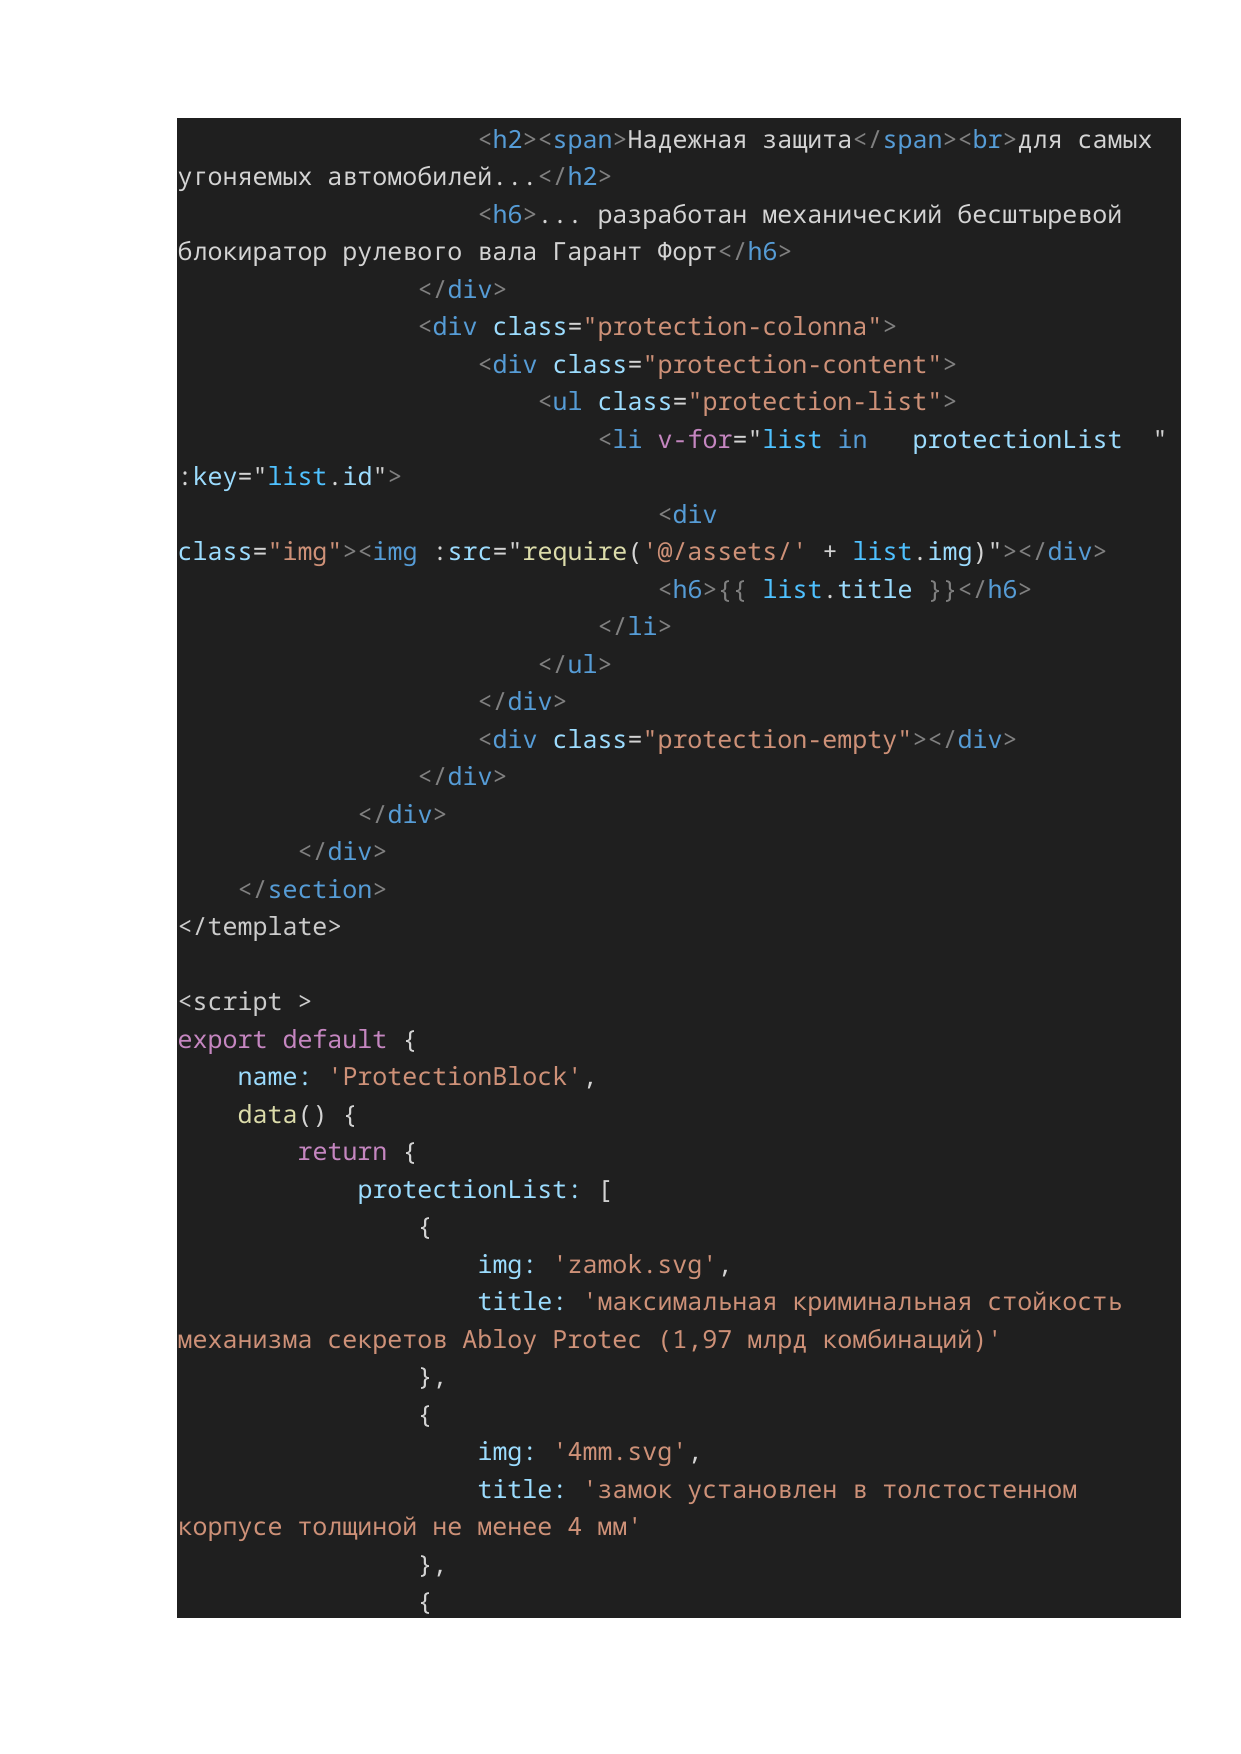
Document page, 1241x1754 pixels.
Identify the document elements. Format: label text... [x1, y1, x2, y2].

text return { [177, 1131, 1181, 1168]
text { [177, 1393, 1181, 1431]
text <ul class="protection-list"> [177, 381, 1181, 418]
text <h6>... разработан механический бесштыревой блокиратор рулевого вала Гарант Форт</h6> [177, 193, 1181, 268]
text <div class="protection-colonna"> [177, 306, 1181, 343]
text </div> [177, 793, 1181, 831]
text { [177, 1206, 1181, 1243]
text </div> [177, 681, 1181, 718]
text title: 'максимальная криминальная стойкость механизма секретов Abloy Protec (1,97 млрд комбинаций)' [177, 1281, 1181, 1356]
text </div> [177, 268, 1181, 306]
text </li> [177, 606, 1181, 643]
text </ul> [177, 643, 1181, 681]
text </div> [177, 756, 1181, 793]
text <h2><span>Надежная защита</span><br>для самых угоняемых автомобилей...</h2> [177, 118, 1181, 193]
text <h6>{{ list.title }}</h6> [177, 568, 1181, 606]
text <li v-for="list in protectionList " :key="list.id"> [177, 418, 1181, 493]
text name: 'ProtectionBlock', [177, 1056, 1181, 1093]
text protectionList: [ [177, 1168, 1181, 1206]
text </template> [177, 906, 1181, 943]
text </div> [177, 831, 1181, 868]
text data() { [177, 1093, 1181, 1131]
text <div class="protection-content"> [177, 343, 1181, 381]
text <script > [177, 981, 1181, 1018]
text <div class="img"><img :src="require('@/assets/' + list.img)"></div> [177, 493, 1181, 568]
text }, [177, 1543, 1181, 1581]
text img: 'zamok.svg', [177, 1243, 1181, 1281]
text }, [177, 1356, 1181, 1393]
text { [177, 1581, 1181, 1618]
text <div class="protection-empty"></div> [177, 718, 1181, 756]
text title: 'замок установлен в толстостенном корпусе толщиной не менее 4 мм' [177, 1468, 1181, 1543]
text img: '4mm.svg', [177, 1431, 1181, 1468]
text export default { [177, 1018, 1181, 1056]
text </section> [177, 868, 1181, 906]
